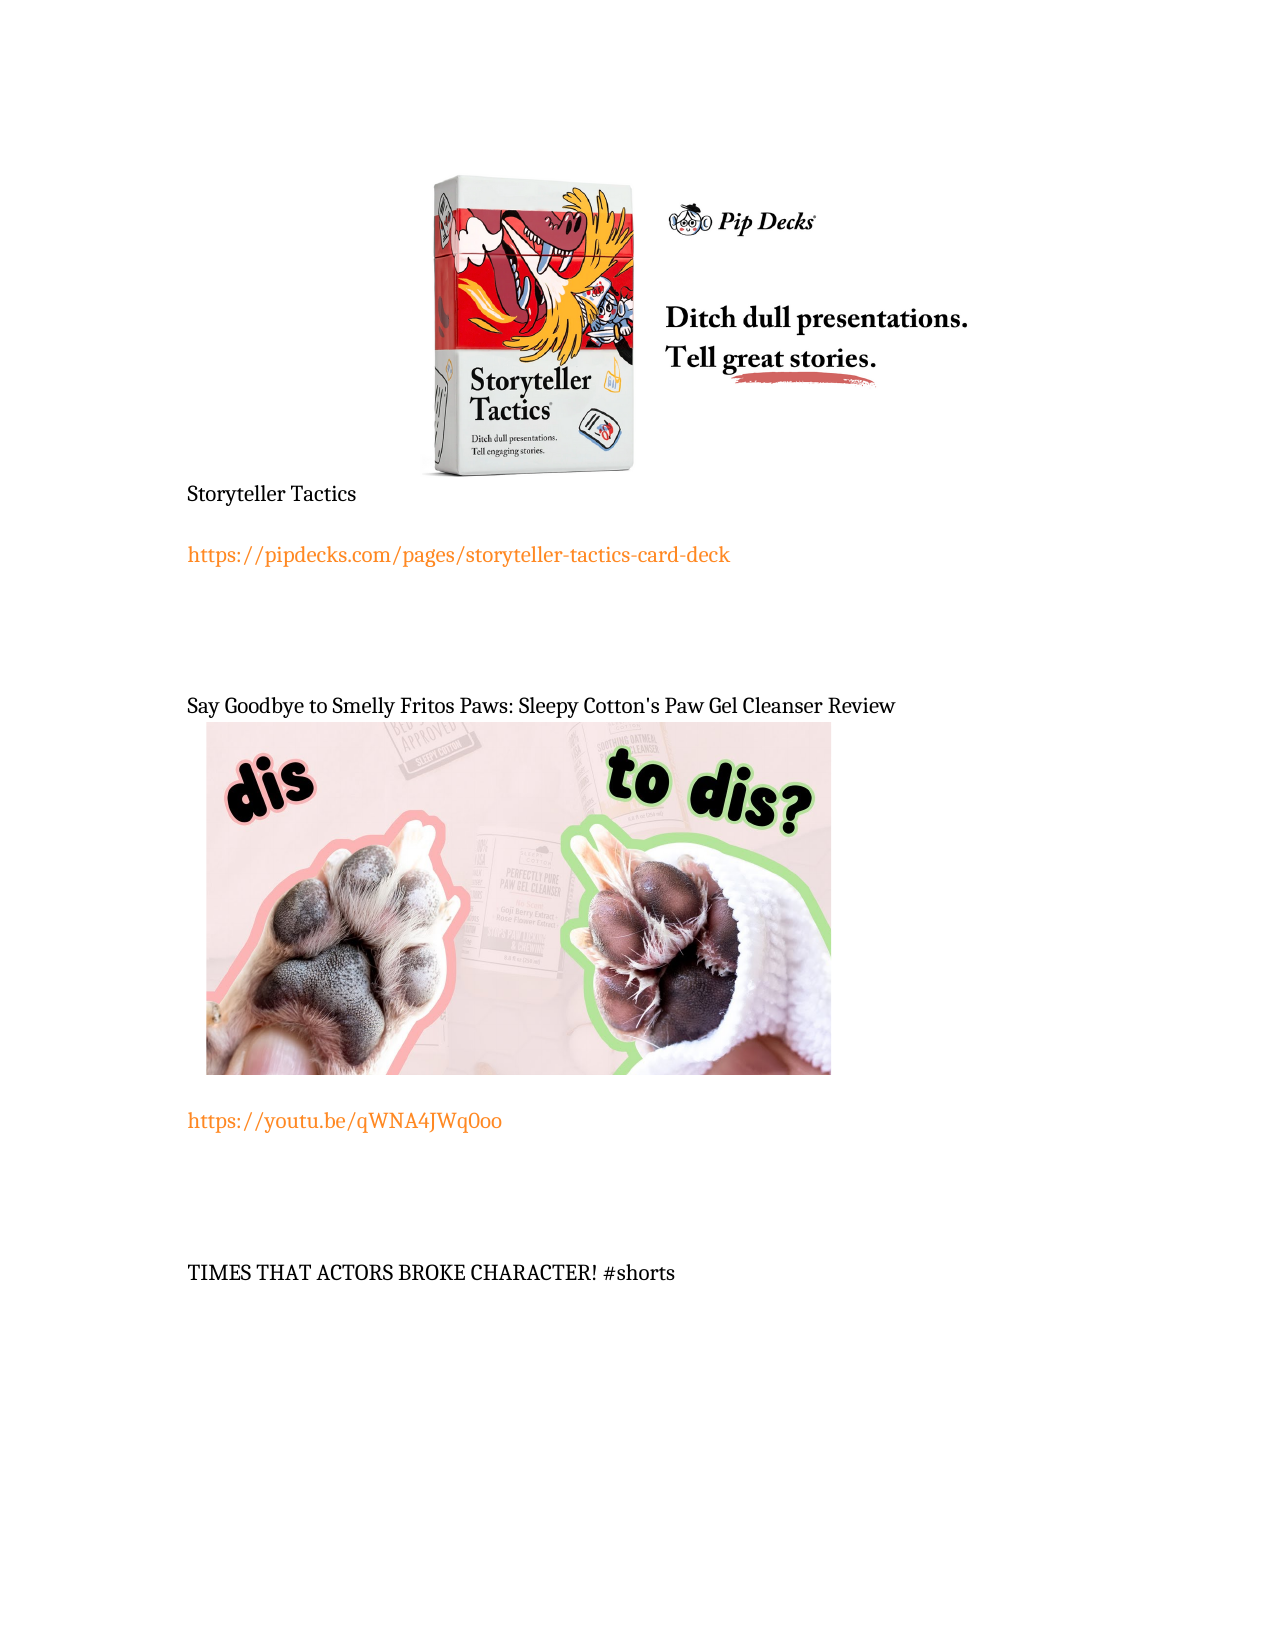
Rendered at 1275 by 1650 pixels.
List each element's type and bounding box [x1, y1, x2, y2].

picture [375, 150, 1000, 502]
picture [206, 722, 832, 1075]
text [187, 150, 1087, 1286]
